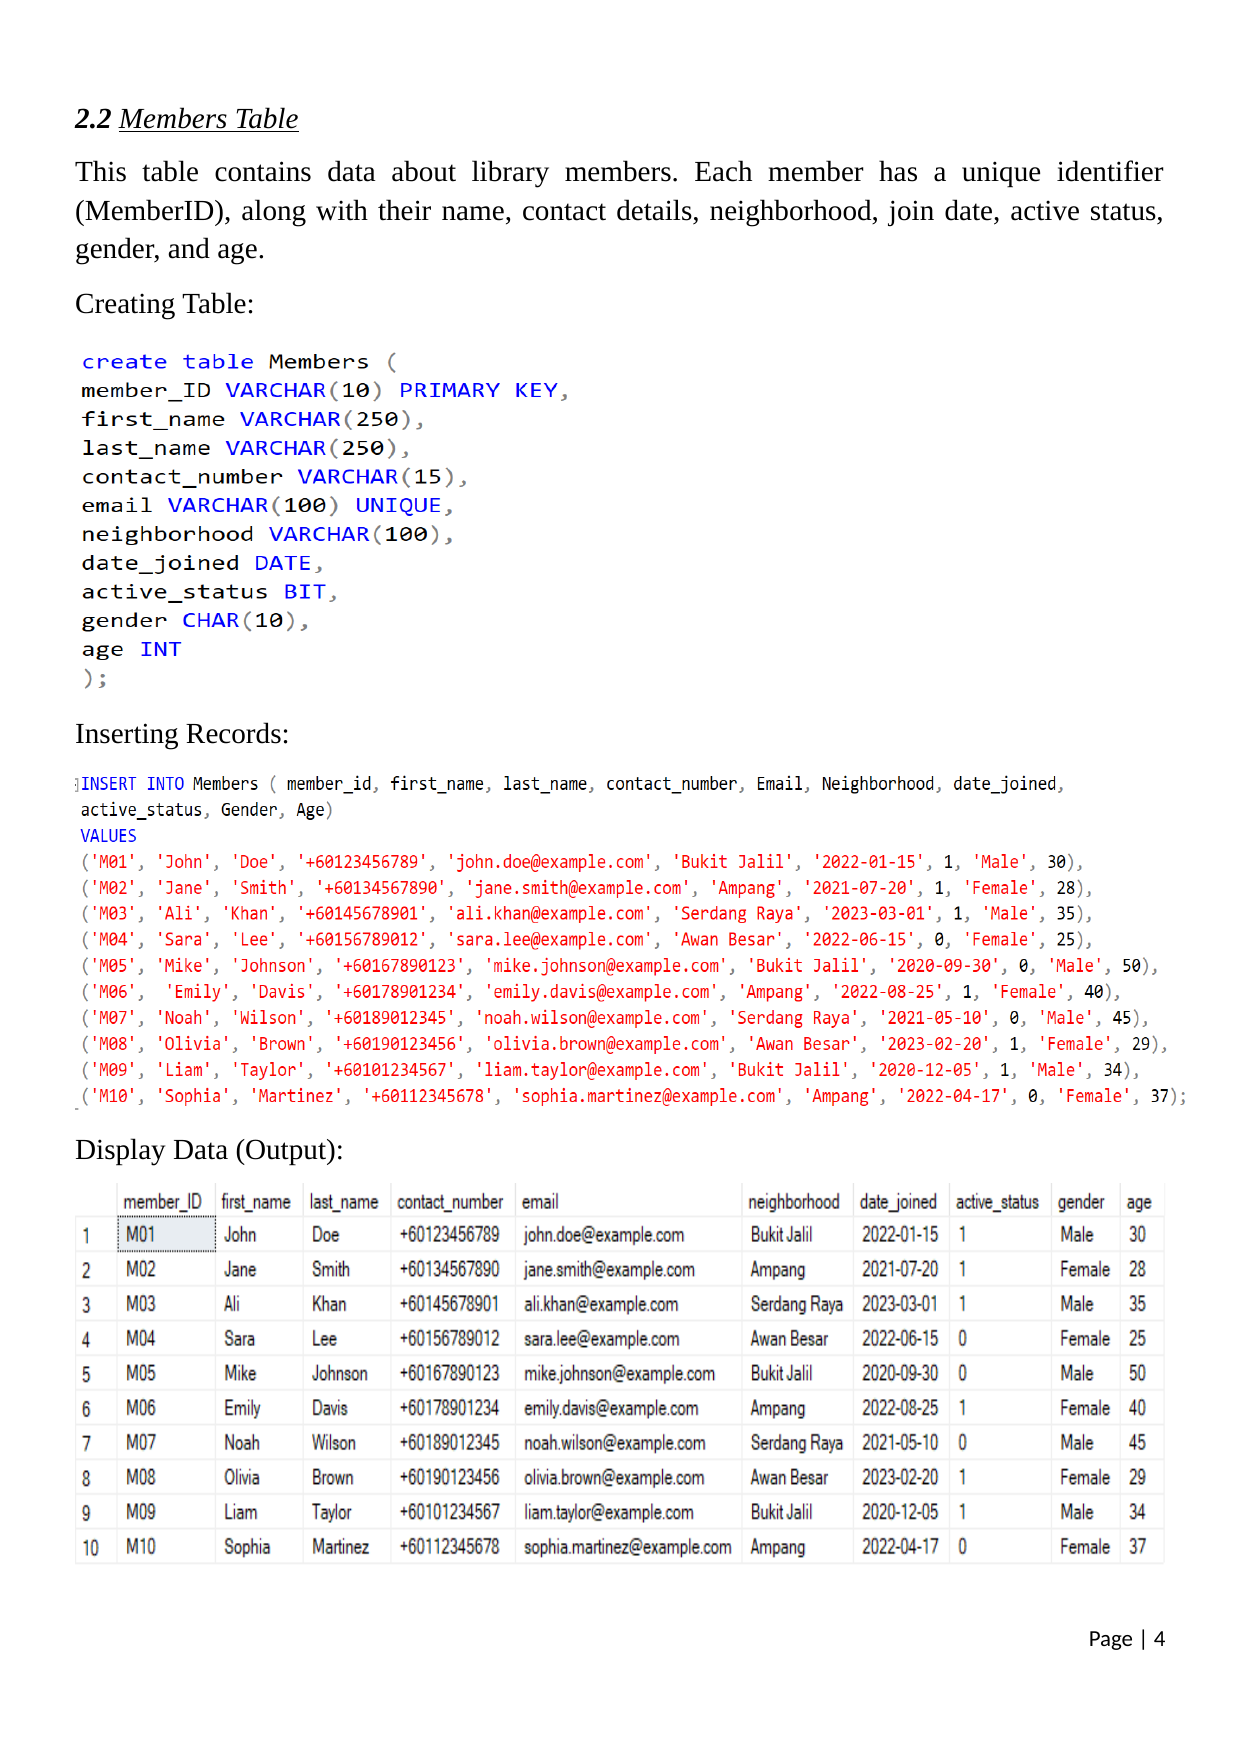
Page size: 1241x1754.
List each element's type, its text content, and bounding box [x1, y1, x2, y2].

picture [75, 1183, 1166, 1568]
picture [75, 338, 572, 690]
picture [75, 764, 1195, 1121]
text Inserting Records: [75, 716, 1165, 780]
text 2.2 Members Table [75, 102, 1165, 135]
text Creating Table: [75, 287, 1165, 320]
text This table contains data about library members. Each member has a unique identifier (MemberID), along with their name, contact details, neighborhood, join date, active status, gender, and age. [75, 154, 1165, 265]
text Display Data (Output): [75, 1132, 1165, 1196]
